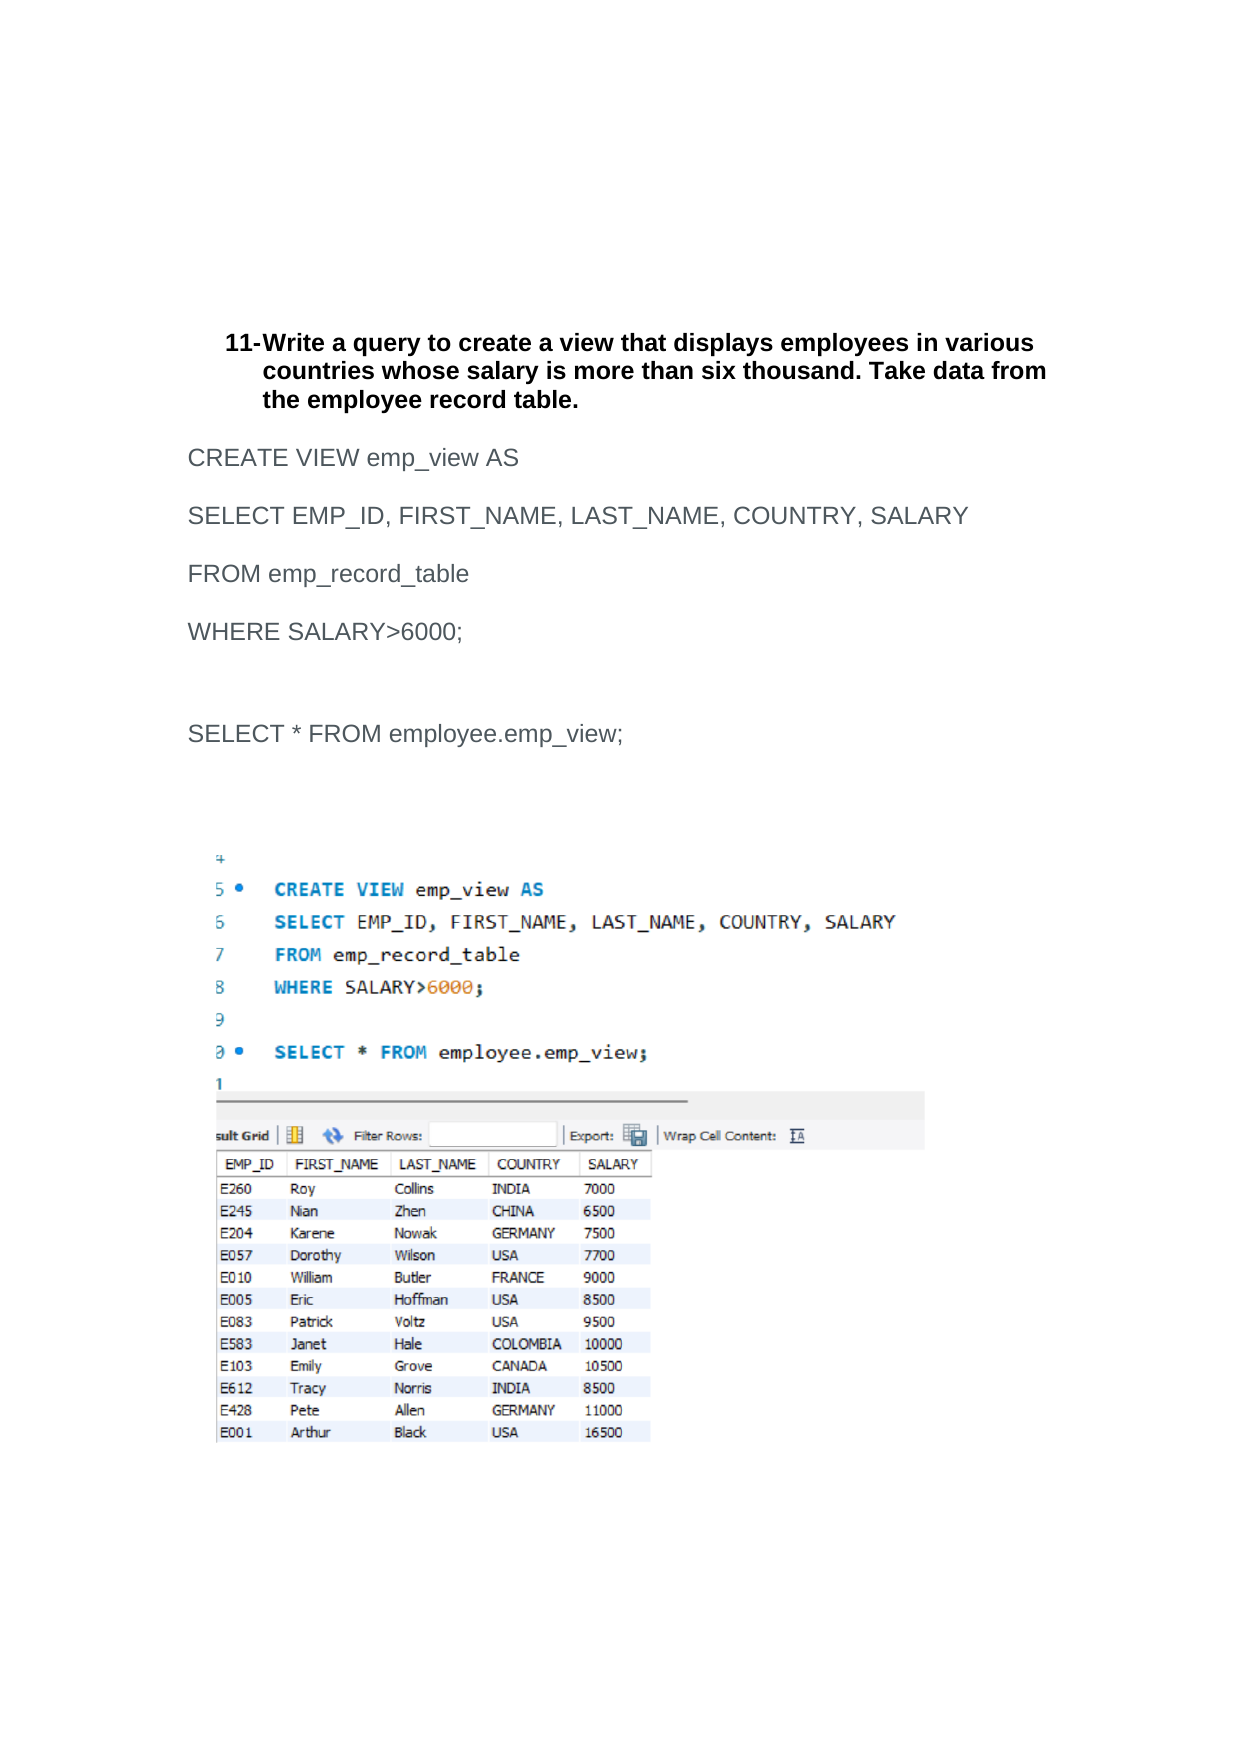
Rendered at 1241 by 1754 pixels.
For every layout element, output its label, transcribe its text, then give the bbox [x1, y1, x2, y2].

text WHERE SALARY>6000; [187, 617, 1053, 645]
text CREATE VIEW emp_view AS [187, 443, 1053, 472]
text SELECT * FROM employee.emp_view; [187, 719, 1053, 748]
text FROM emp_record_table [187, 559, 1053, 587]
picture [216, 855, 925, 1454]
list Write a query to create a view that displays employees in various countries whose salary is more than six thousand. Take data from the employee record table. [225, 327, 1053, 414]
text SELECT EMP_ID, FIRST_NAME, LAST_NAME, COUNTRY, SALARY [187, 501, 1053, 529]
